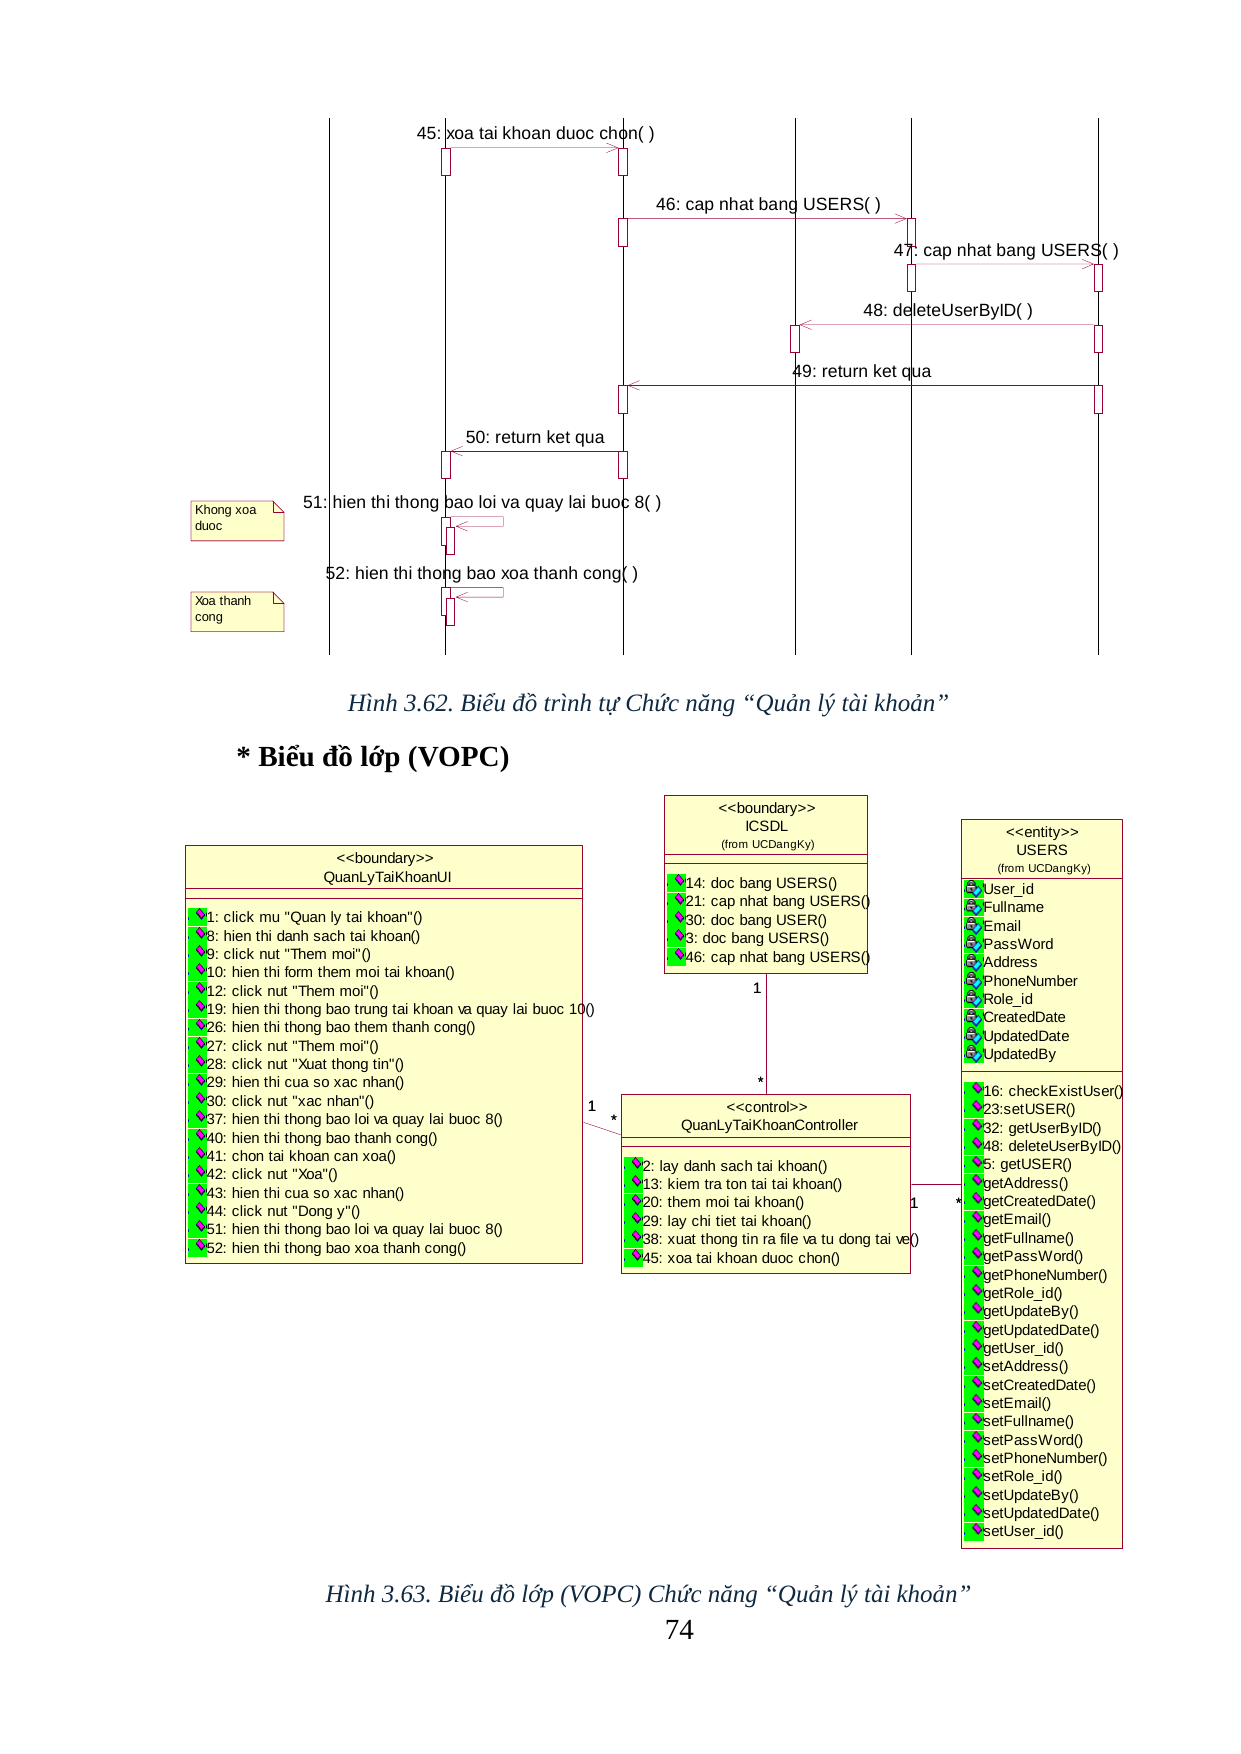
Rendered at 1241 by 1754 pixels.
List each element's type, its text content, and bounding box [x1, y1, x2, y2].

text * Biểu đồ lớp (VOPC) [177, 739, 1122, 773]
